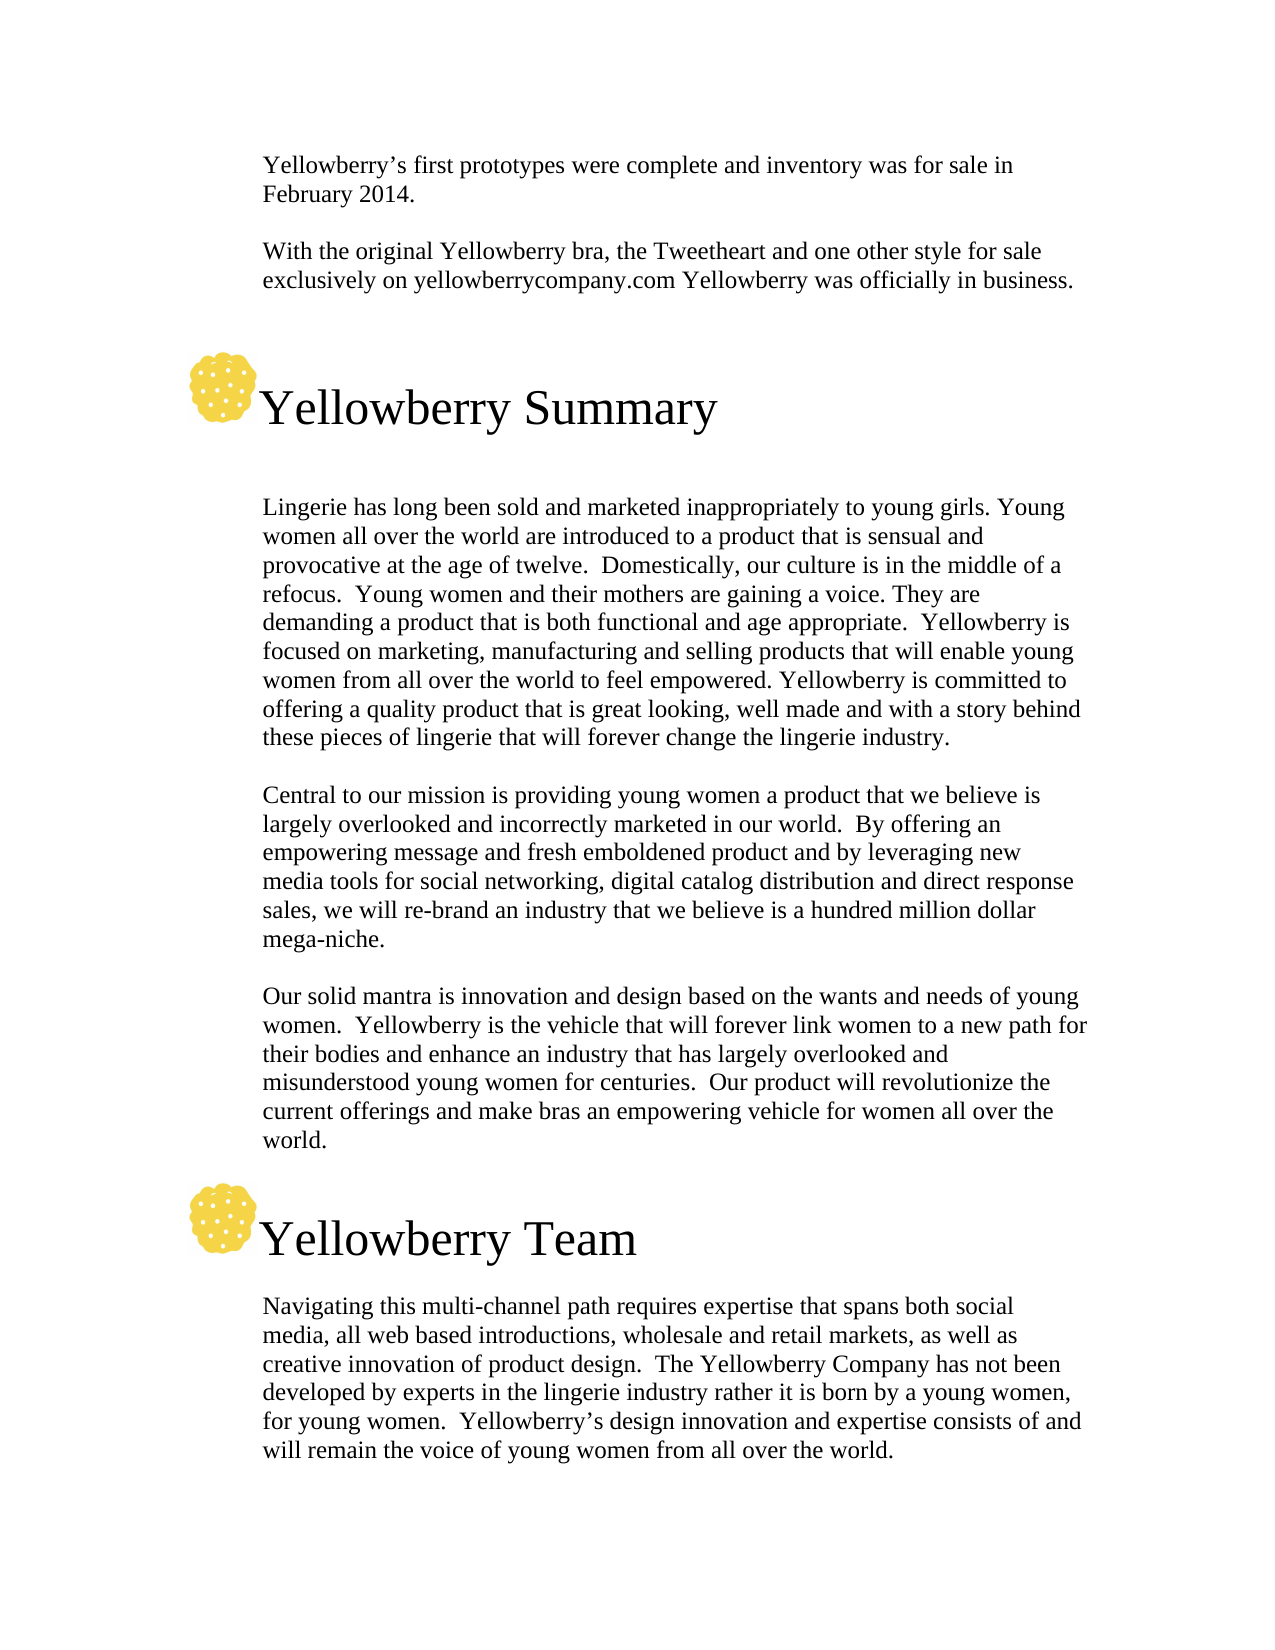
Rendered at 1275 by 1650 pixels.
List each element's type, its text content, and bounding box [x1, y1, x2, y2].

text With the original Yellowberry bra, the Tweetheart and one other style for sale exclusively on yellowberrycompany.com Yellowberry was officially in business. [262, 236, 1087, 294]
text Central to our mission is providing young women a product that we believe is largely overlooked and incorrectly marketed in our world. By offering an empowering message and fresh emboldened product and by leveraging new media tools for social networking, digital catalog distribution and direct response sales, we will re-brand an industry that we believe is a hundred million dollar mega-niche. [262, 780, 1087, 952]
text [262, 150, 1087, 207]
picture [187, 351, 259, 425]
text Navigating this multi-channel path requires expertise that spans both social media, all web based introductions, wholesale and retail markets, as well as creative innovation of product design. The Yellowberry Company has not been developed by experts in the lingerie industry rather it is born by a young women, for young women. Yellowberry’s design innovation and expertise consists of and will remain the voice of young women from all over the world. [262, 1291, 1087, 1464]
text Our solid mantra is innovation and design based on the wants and needs of young women. Yellowberry is the vehicle that will forever link women to a new path for their bodies and enhance an industry that has largely overlooked and misunderstood young women for centuries. Our product will revolutionize the current offerings and make bras an empowering vehicle for women all over the world. [262, 981, 1087, 1154]
text Yellowberry Summary [187, 351, 1087, 435]
text Lingerie has long been sold and marketed inappropriately to young girls. Young women all over the world are introduced to a product that is sensual and provocative at the age of twelve. Domestically, our culture is in the middle of a refocus. Young women and their mothers are gaining a voice. They are demanding a product that is both functional and age appropriate. Yellowberry is focused on marketing, manufacturing and selling products that will enable young women from all over the world to feel empowered. Yellowberry is committed to offering a quality product that is great looking, well made and with a story behind these pieces of lingerie that will forever change the lingerie industry. [262, 492, 1087, 751]
picture [187, 1182, 259, 1256]
text Yellowberry Team [187, 1182, 1087, 1266]
